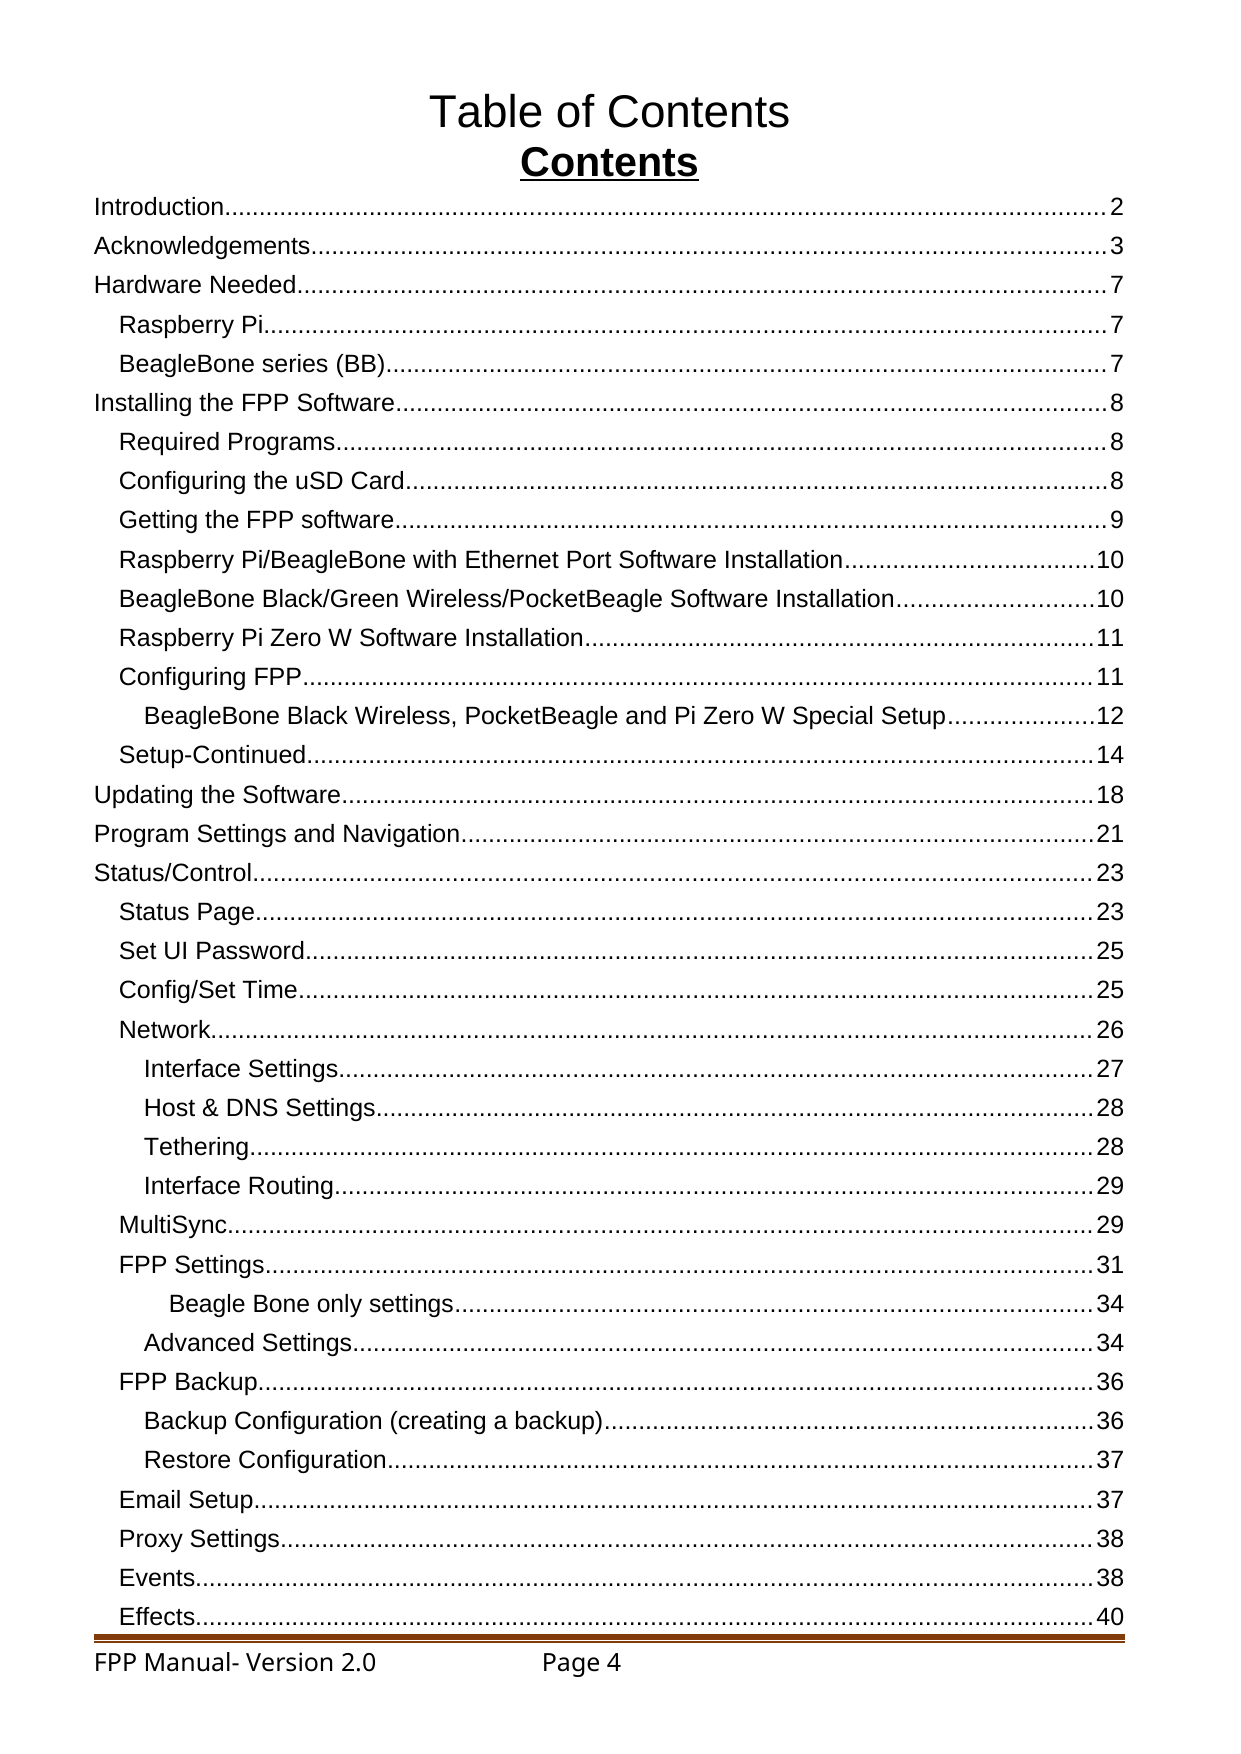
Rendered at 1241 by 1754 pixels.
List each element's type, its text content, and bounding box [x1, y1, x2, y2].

text Table of Contents [94, 84, 1125, 137]
